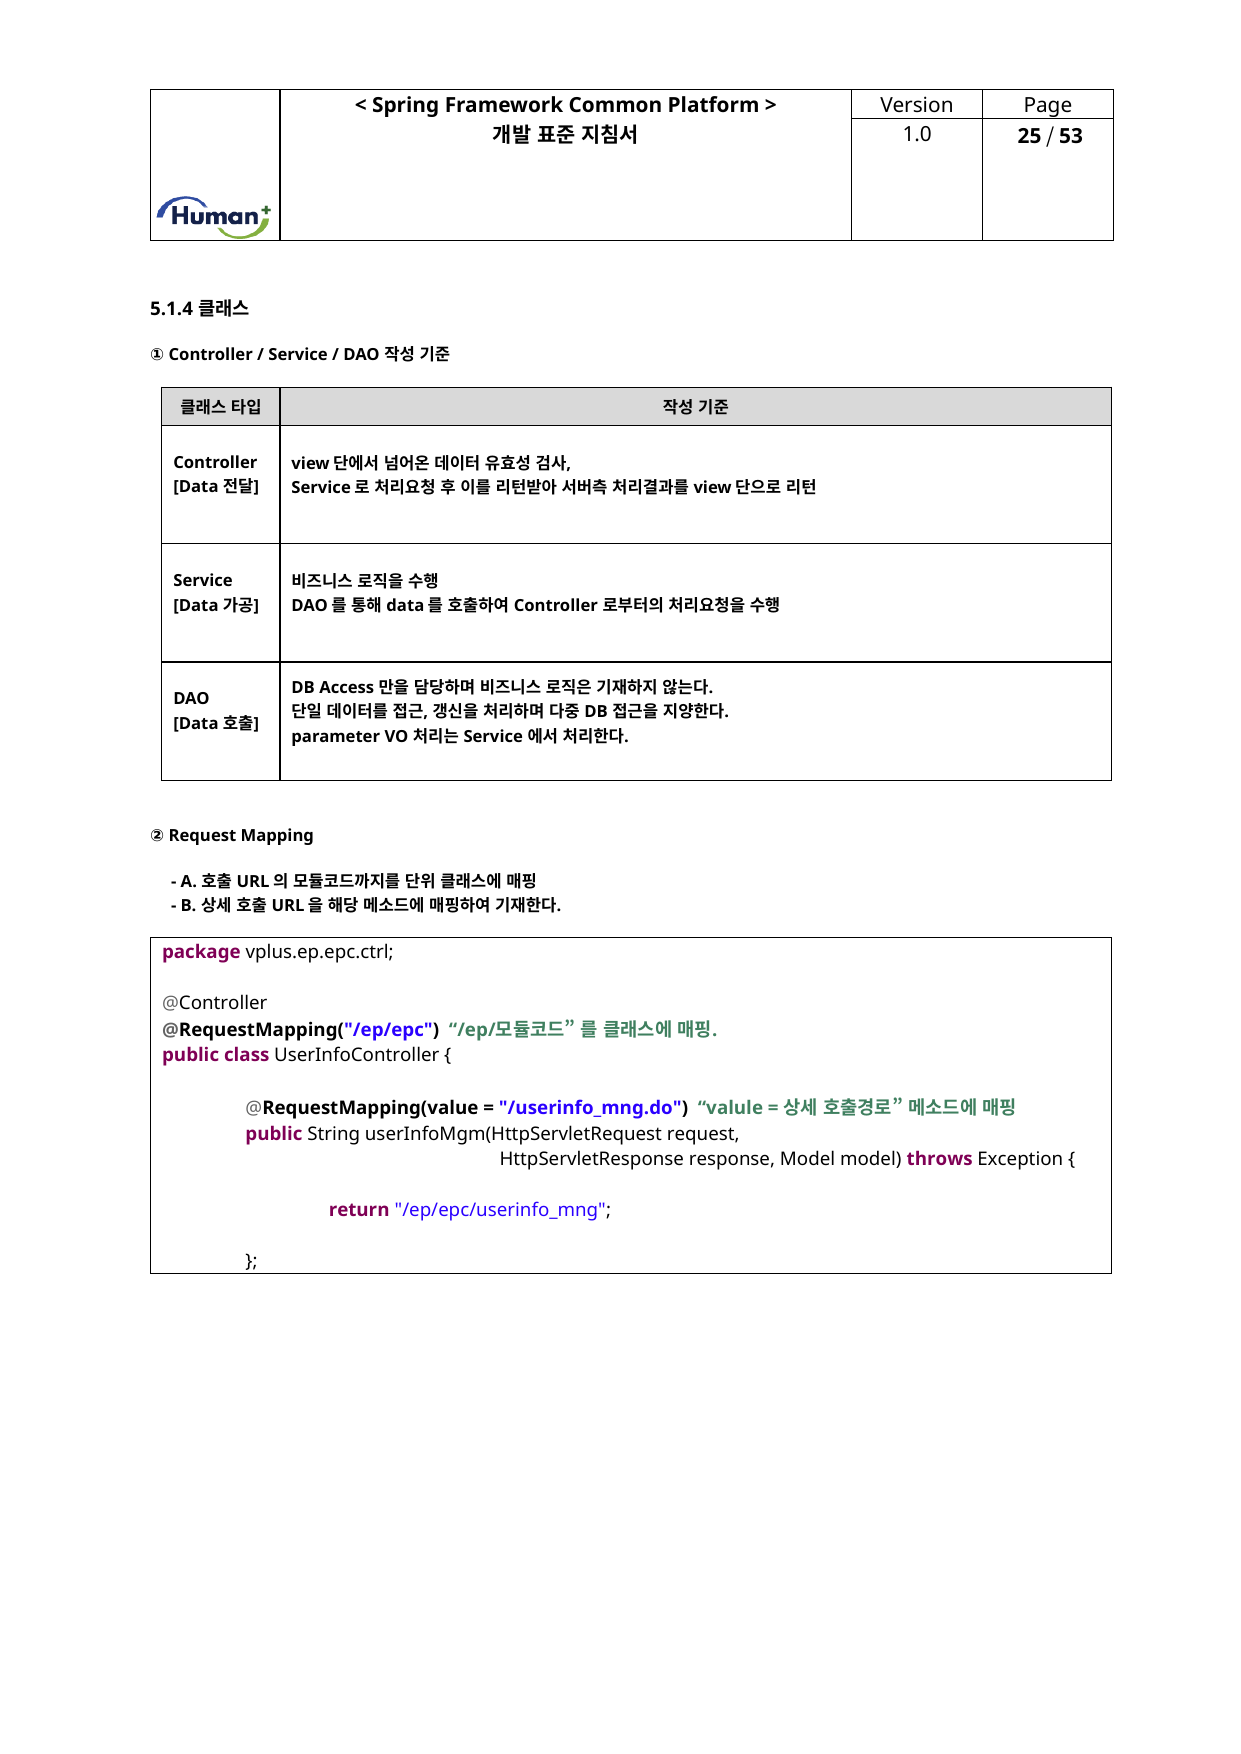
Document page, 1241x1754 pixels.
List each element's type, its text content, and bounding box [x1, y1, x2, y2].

picture [154, 194, 272, 240]
table_header package vplus.ep.epc.ctrl; @Controller @RequestMapping("/ep/epc") “/ep/모듈코드” 를 클래스에 매핑. public class UserInfoController { @RequestMapping(value = "/userinfo_mng.do") “valule = 상세 호출경로” 메소드에 매핑 public String userInfoMgm(HttpServletRequest request, HttpServletResponse response, Model model) throws Exception { return "/ep/epc/userinfo_mng"; }; [151, 938, 1111, 1273]
table_header 클래스 타입 [162, 388, 279, 425]
table_cell Controller [Data 전달] [162, 426, 279, 543]
table_cell 비즈니스 로직을 수행 DAO를 통해 data를 호출하여 Controller 로부터의 처리요청을 수행 [281, 544, 1111, 661]
text ① Controller / Service / DAO 작성 기준 [150, 341, 1090, 366]
text 5.1.4 클래스 [150, 293, 1090, 321]
table_cell DB Access 만을 담당하며 비즈니스 로직은 기재하지 않는다. 단일 데이터를 접근, 갱신을 처리하며 다중 DB 접근을 지양한다. parameter VO 처리는 Service 에서 처리한다. [281, 663, 1111, 779]
text ② Request Mapping [150, 824, 1090, 847]
text - A. 호출 URL의 모듈코드까지를 단위 클래스에 매핑 - B. 상세 호출 URL을 해당 메소드에 매핑하여 기재한다. [171, 868, 1090, 916]
table_cell Service [Data 가공] [162, 544, 279, 661]
table_header 작성 기준 [281, 388, 1111, 425]
table_cell view단에서 넘어온 데이터 유효성 검사, Service로 처리요청 후 이를 리턴받아 서버측 처리결과를 view단으로 리턴 [281, 426, 1111, 543]
table_cell DAO [Data 호출] [162, 663, 279, 779]
